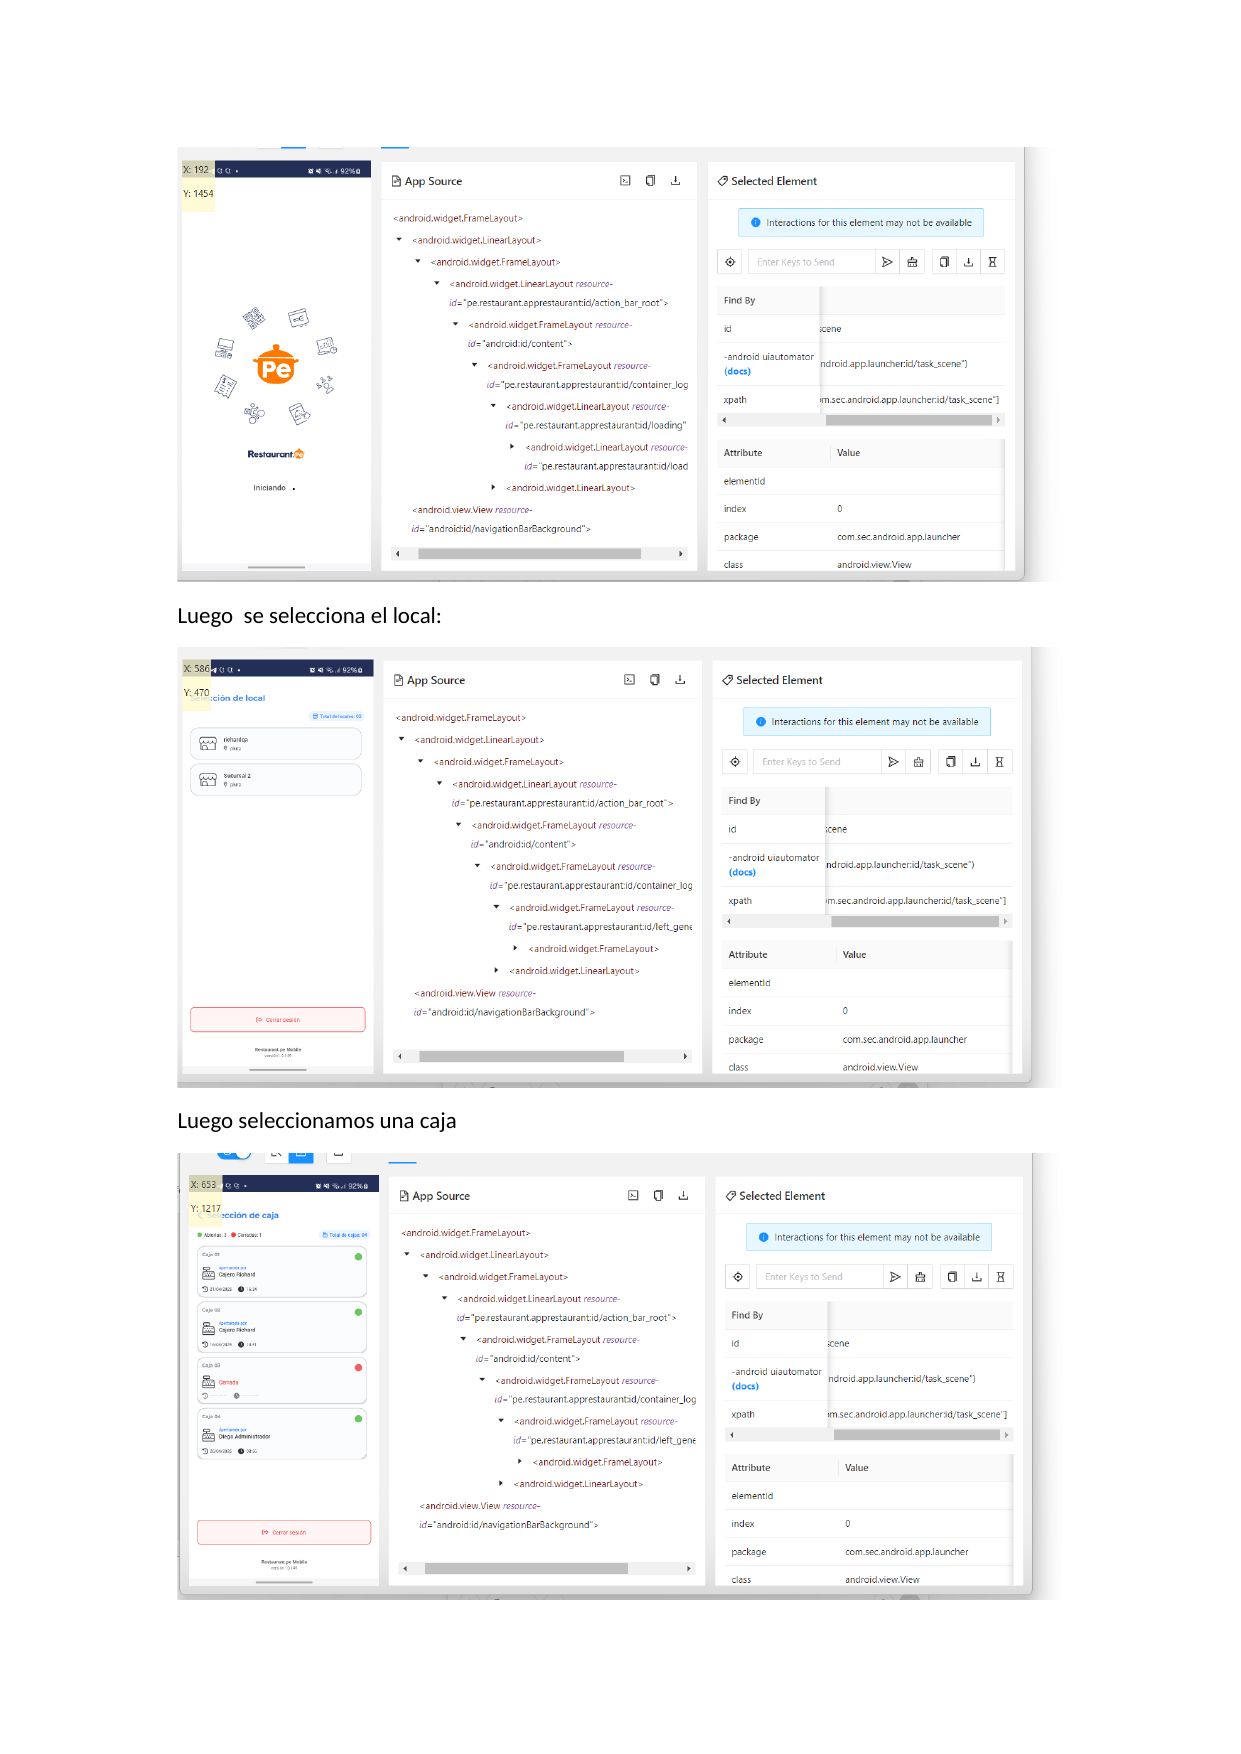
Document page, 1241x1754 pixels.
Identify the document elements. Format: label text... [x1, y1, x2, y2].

text Luego se selecciona el local: [177, 601, 1063, 629]
picture [177, 647, 1063, 1088]
picture [177, 1153, 1063, 1600]
text Luego seleccionamos una caja [177, 1106, 1063, 1134]
picture [177, 147, 1063, 582]
